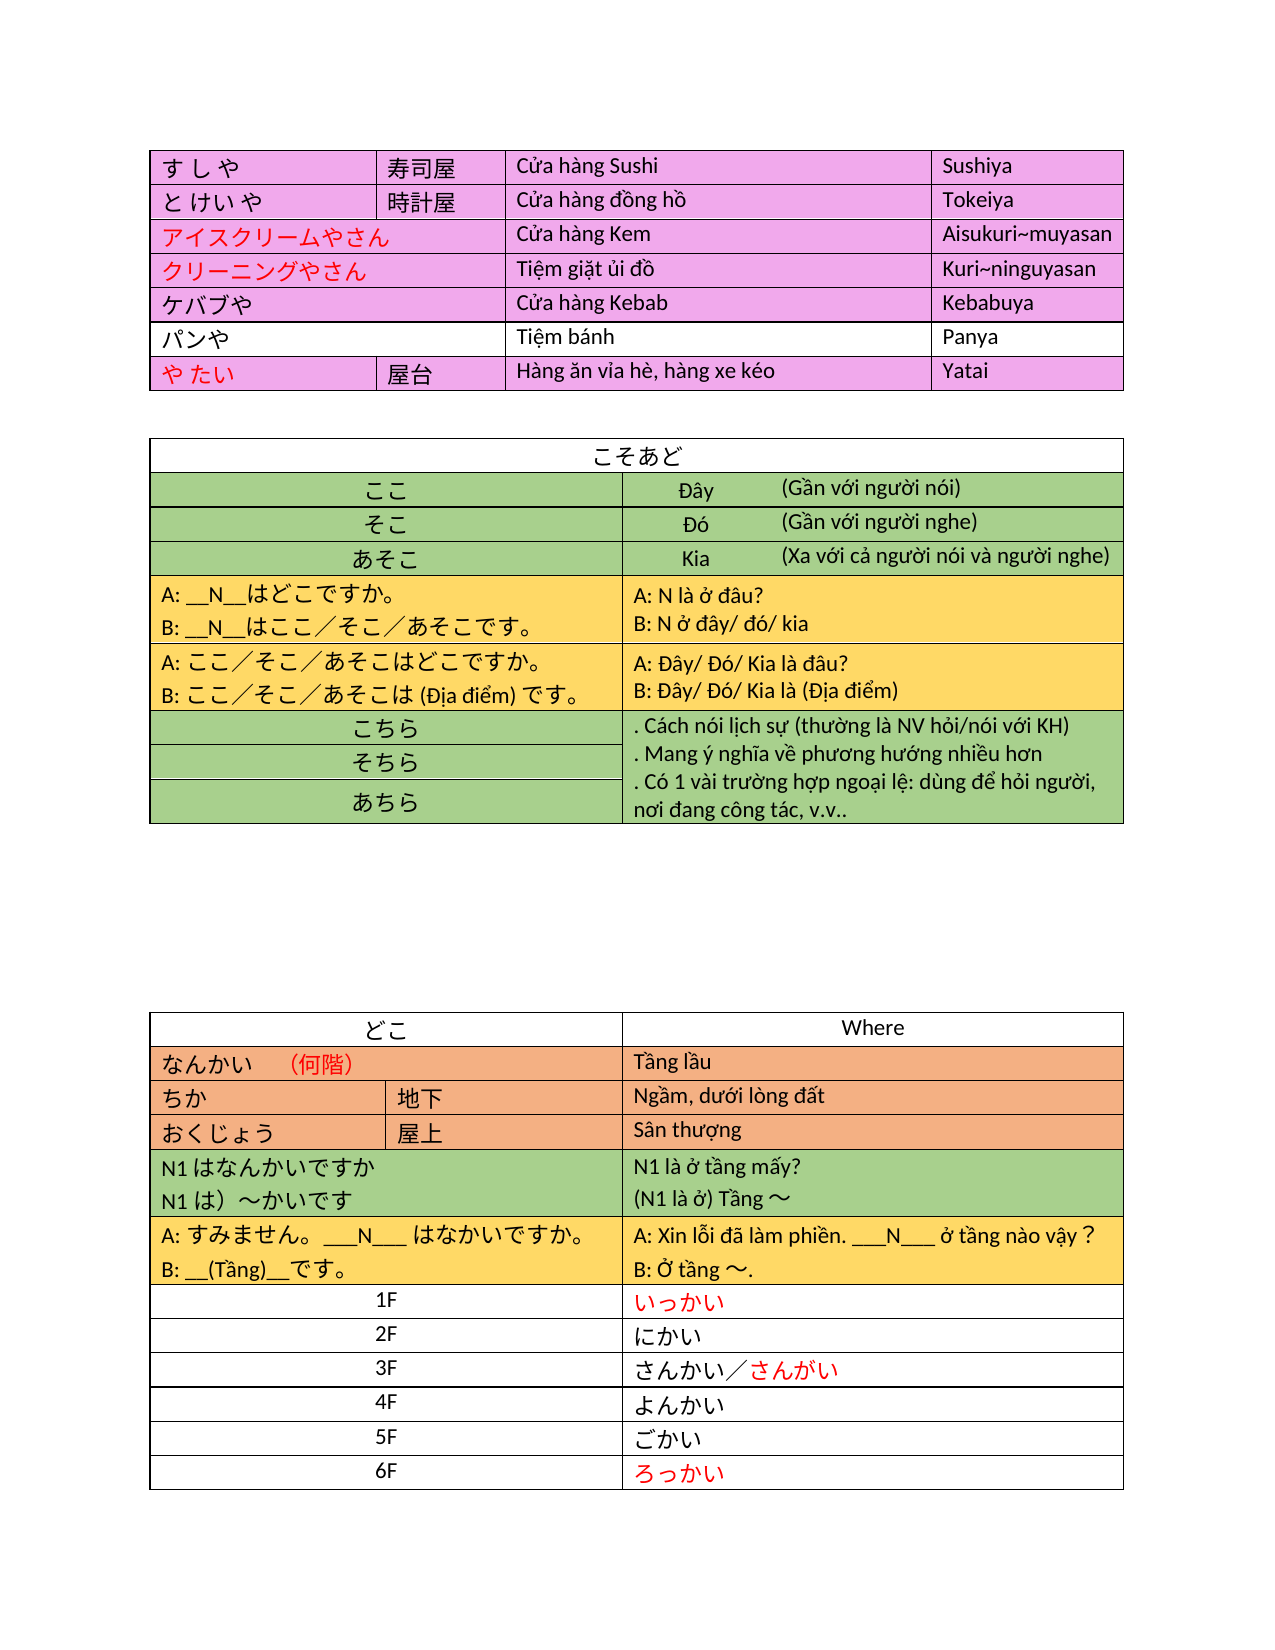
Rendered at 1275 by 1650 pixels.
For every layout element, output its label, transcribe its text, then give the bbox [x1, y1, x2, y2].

table_cell . Cách nói lịch sự (thường là NV hỏi/nói với KH) . Mang ý nghĩa về phương hướng nhiều hơn . Có 1 vài trường hợp ngoại lệ: dùng để hỏi người, nơi đang công tác, v.v.. [623, 711, 1123, 823]
table_cell こちら [151, 711, 622, 744]
table_cell よんかい [623, 1388, 1123, 1421]
table_cell 時計屋 [377, 185, 505, 218]
table_cell Hàng ăn vỉa hè, hàng xe kéo [506, 357, 931, 390]
table_cell や たい [151, 357, 376, 390]
table_cell 3F [151, 1353, 622, 1386]
table_cell Aisukuri~muyasan [932, 220, 1123, 253]
table_header Where [623, 1013, 1123, 1046]
table_cell 1F [151, 1285, 622, 1318]
table_cell A: __N__はどこですか。 B: __N__はここ／そこ／あそこです。 [151, 576, 622, 642]
table_cell クリーニングやさん [151, 254, 505, 287]
table_cell ケバブや [151, 288, 505, 321]
table_cell Tầng lầu [623, 1047, 1123, 1080]
table_cell にかい [623, 1319, 1123, 1352]
table_cell Kuri~ninguyasan [932, 254, 1123, 287]
table_cell (Gần với người nói) [770, 473, 1123, 506]
table_cell Cửa hàng Kebab [506, 288, 931, 321]
table_cell おくじょう [151, 1115, 385, 1149]
table_cell A: N là ở đâu? B: N ở đây/ đó/ kia [623, 576, 1123, 642]
table_cell Cửa hàng đồng hồ [506, 185, 931, 218]
table_cell 4F [151, 1388, 622, 1421]
table_cell Ngầm, dưới lòng đất [623, 1081, 1123, 1114]
table_cell Cửa hàng Sushi [506, 151, 931, 184]
table_cell Tiệm bánh [506, 323, 931, 356]
table_cell ごかい [623, 1422, 1123, 1455]
table_cell 地下 [386, 1081, 622, 1114]
table_cell す し や [151, 151, 376, 184]
table_cell ちか [151, 1081, 385, 1114]
table_cell Đó [623, 508, 770, 541]
table_cell 6F [151, 1456, 622, 1489]
table_cell A: ここ／そこ／あそこはどこですか。 B: ここ／そこ／あそこは (Địa điểm) です。 [151, 644, 622, 710]
table_cell ここ [151, 473, 622, 506]
table_cell A: すみません。___N___ はなかいですか。 B: __(Tầng)__です。 [151, 1217, 622, 1284]
table_cell 寿司屋 [377, 151, 505, 184]
table_cell Kia [623, 542, 770, 575]
table_header こそあど [151, 439, 1123, 472]
table_cell A: Đây/ Đó/ Kia là đâu? B: Đây/ Đó/ Kia là (Địa điểm) [623, 644, 1123, 710]
table_cell A: Xin lỗi đã làm phiền. ___N___ ở tầng nào vậy？ B: Ở tầng ～. [623, 1217, 1123, 1284]
table_cell なんかい （何階） [151, 1047, 622, 1080]
table_header どこ [151, 1013, 622, 1046]
table_cell いっかい [623, 1285, 1123, 1318]
table_cell あそこ [151, 542, 622, 575]
table_cell (Gần với người nghe) [770, 508, 1123, 541]
table_cell パンや [151, 323, 505, 356]
table_cell と けい や [151, 185, 376, 218]
table_cell あちら [151, 780, 622, 823]
table_cell Sushiya [932, 151, 1123, 184]
table_cell 2F [151, 1319, 622, 1352]
table_cell アイスクリームやさん [151, 220, 505, 253]
table_cell 屋台 [377, 357, 505, 390]
table_cell Yatai [932, 357, 1123, 390]
table_cell Cửa hàng Kem [506, 220, 931, 253]
table_cell Sân thượng [623, 1115, 1123, 1149]
table_cell Đây [623, 473, 770, 506]
table_cell (Xa với cả người nói và người nghe) [770, 542, 1123, 575]
table_cell Tiệm giặt ủi đồ [506, 254, 931, 287]
table_cell Kebabuya [932, 288, 1123, 321]
table_cell 5F [151, 1422, 622, 1455]
table_cell そこ [151, 508, 622, 541]
table_cell ろっかい [623, 1456, 1123, 1489]
table_cell Tokeiya [932, 185, 1123, 218]
table_cell 屋上 [386, 1115, 622, 1149]
table_cell Panya [932, 323, 1123, 356]
table_cell そちら [151, 745, 622, 778]
table_cell N1はなんかいですか N1 は）～かいです [151, 1150, 622, 1216]
table_cell さんかい／さんがい [623, 1353, 1123, 1386]
table_cell N1 là ở tầng mấy? (N1 là ở) Tầng ～ [623, 1150, 1123, 1216]
